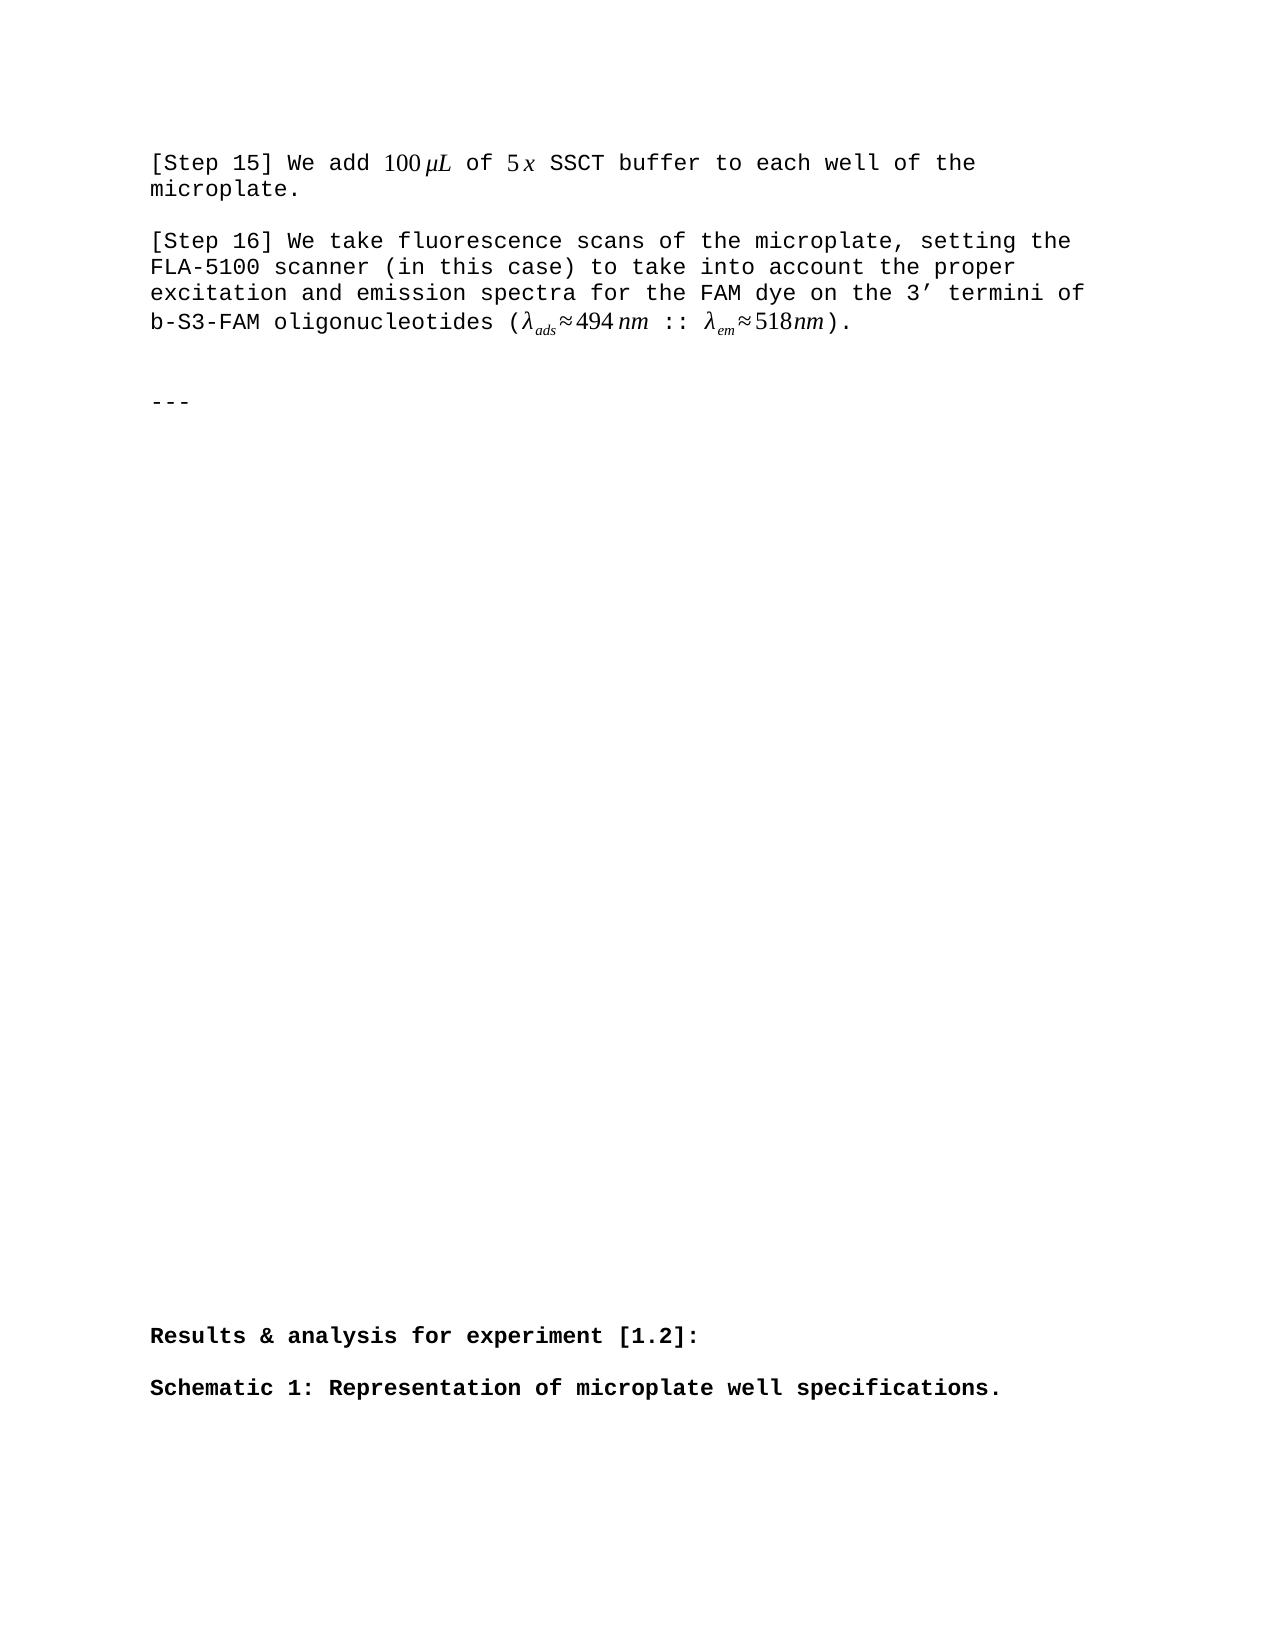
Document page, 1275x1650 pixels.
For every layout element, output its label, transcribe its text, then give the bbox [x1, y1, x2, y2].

text [Step 15] We add of SSCT buffer to each well of the microplate. [150, 150, 1125, 203]
text Results & analysis for experiment [1.2]: [150, 1324, 1125, 1350]
text [Step 16] We take fluorescence scans of the microplate, setting the FLA-5100 scanner (in this case) to take into account the proper excitation and emission spectra for the FAM dye on the 3’ termini of b-S3-FAM oligonucleotides ( :: ). [150, 229, 1125, 339]
text --- [150, 391, 1125, 416]
text Schematic 1: Representation of microplate well specifications. [150, 1376, 1125, 1402]
